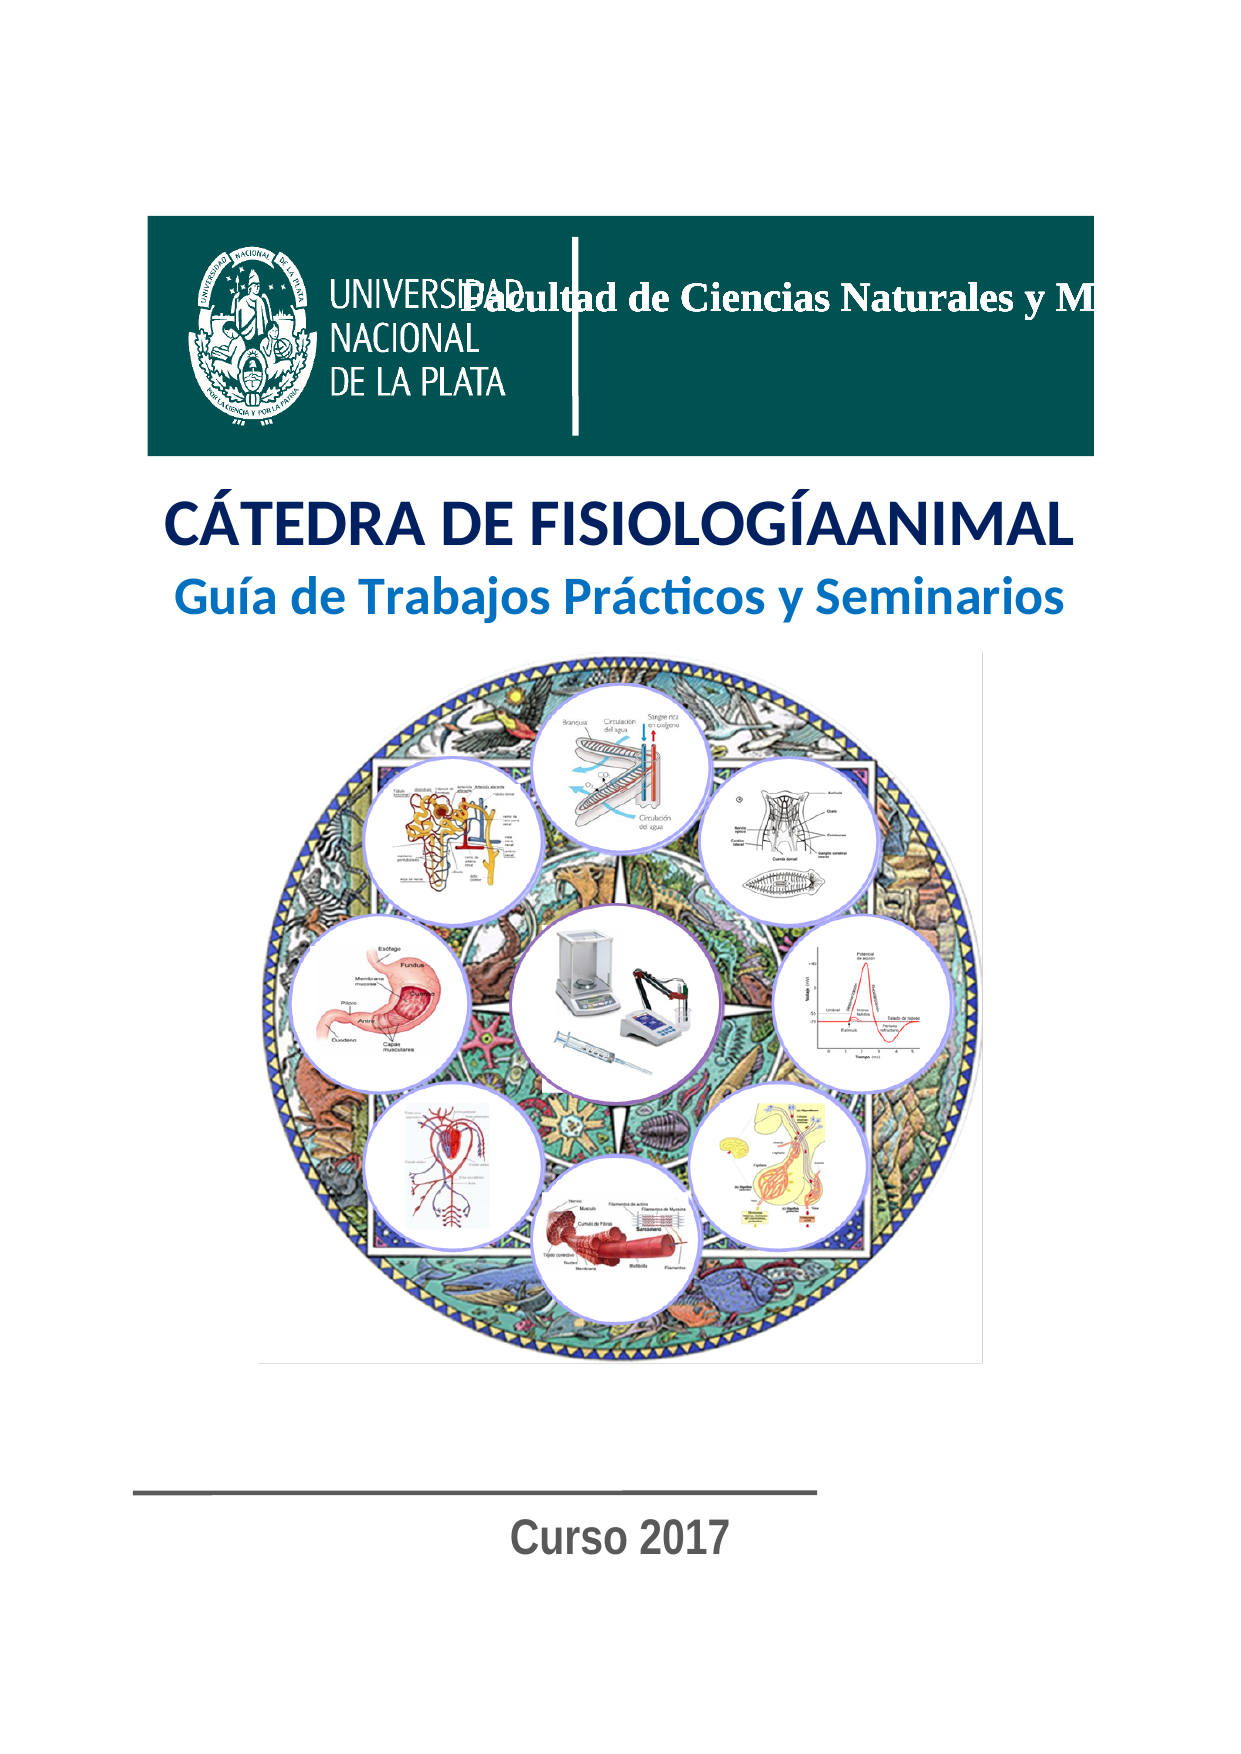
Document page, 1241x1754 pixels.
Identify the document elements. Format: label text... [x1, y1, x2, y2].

picture [257, 651, 983, 1364]
picture [152, 218, 559, 454]
text Guía de Trabajos Prácticos y Seminarios [148, 562, 1092, 628]
text CÁTEDRA DE FISIOLOGÍAANIMAL [148, 480, 1092, 562]
text Curso 2017 [148, 1508, 1092, 1565]
